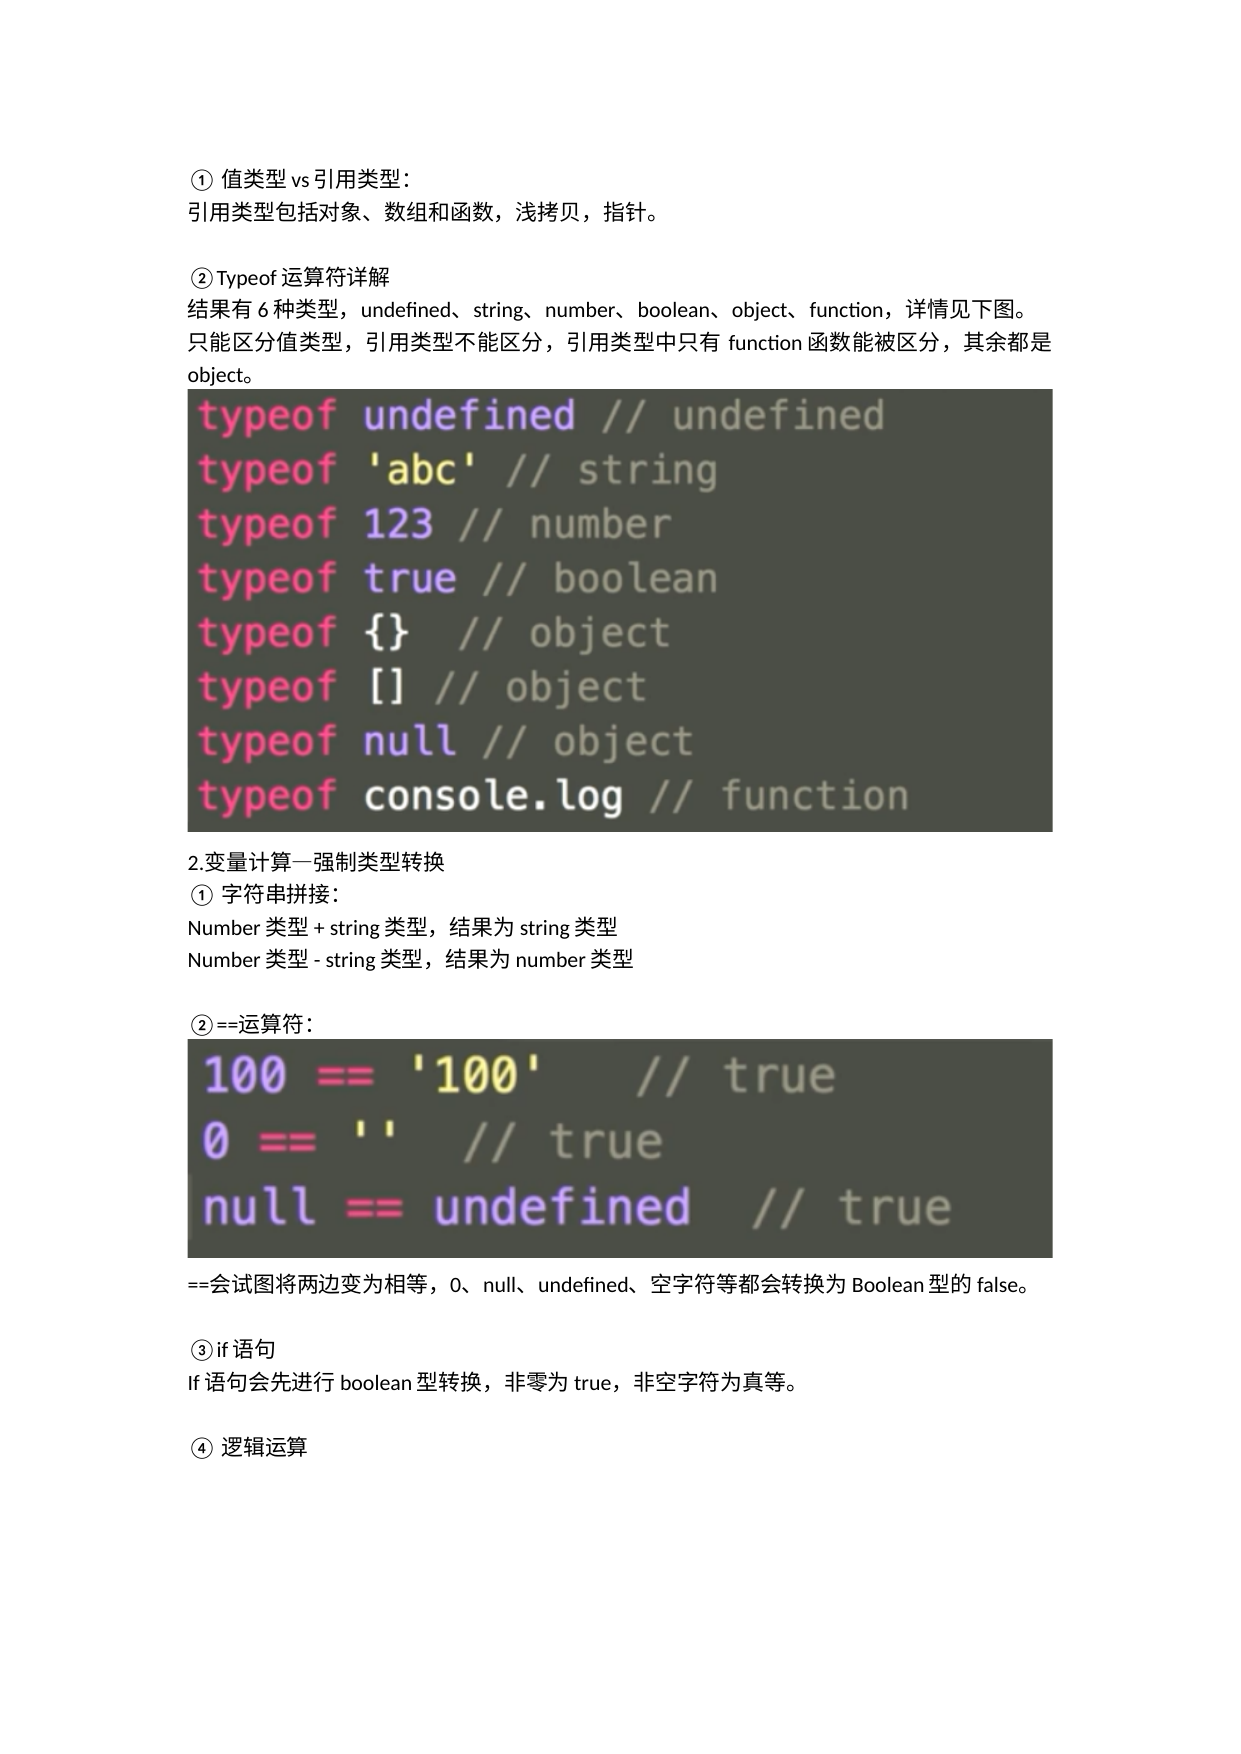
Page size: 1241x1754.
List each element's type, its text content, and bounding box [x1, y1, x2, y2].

text 引用类型包括对象、数组和函数，浅拷贝，指针。 [187, 194, 1053, 227]
picture [187, 389, 1053, 832]
text Number类型 + string类型，结果为string类型 [187, 909, 1053, 942]
text ①字符串拼接： [187, 877, 1053, 909]
text 只能区分值类型，引用类型不能区分，引用类型中只有function函数能被区分，其余都是object。 [187, 324, 1053, 389]
text ③if语句 [187, 1332, 1053, 1364]
text ④逻辑运算 [187, 1429, 1053, 1462]
text 2.变量计算—强制类型转换 [187, 844, 1053, 877]
text 结果有6种类型，undefined、string、number、boolean、object、function，详情见下图。 [187, 292, 1053, 324]
text ①值类型vs引用类型： [187, 162, 1053, 194]
picture [187, 1039, 1053, 1258]
text If语句会先进行boolean型转换，非零为true，非空字符为真等。 [187, 1364, 1053, 1397]
text ==会试图将两边变为相等，0、null、undefined、空字符等都会转换为Boolean型的false。 [187, 1267, 1053, 1299]
text ②Typeof运算符详解 [187, 259, 1053, 292]
text Number类型 - string类型，结果为number类型 [187, 942, 1053, 974]
text ②==运算符： [187, 1007, 1053, 1039]
